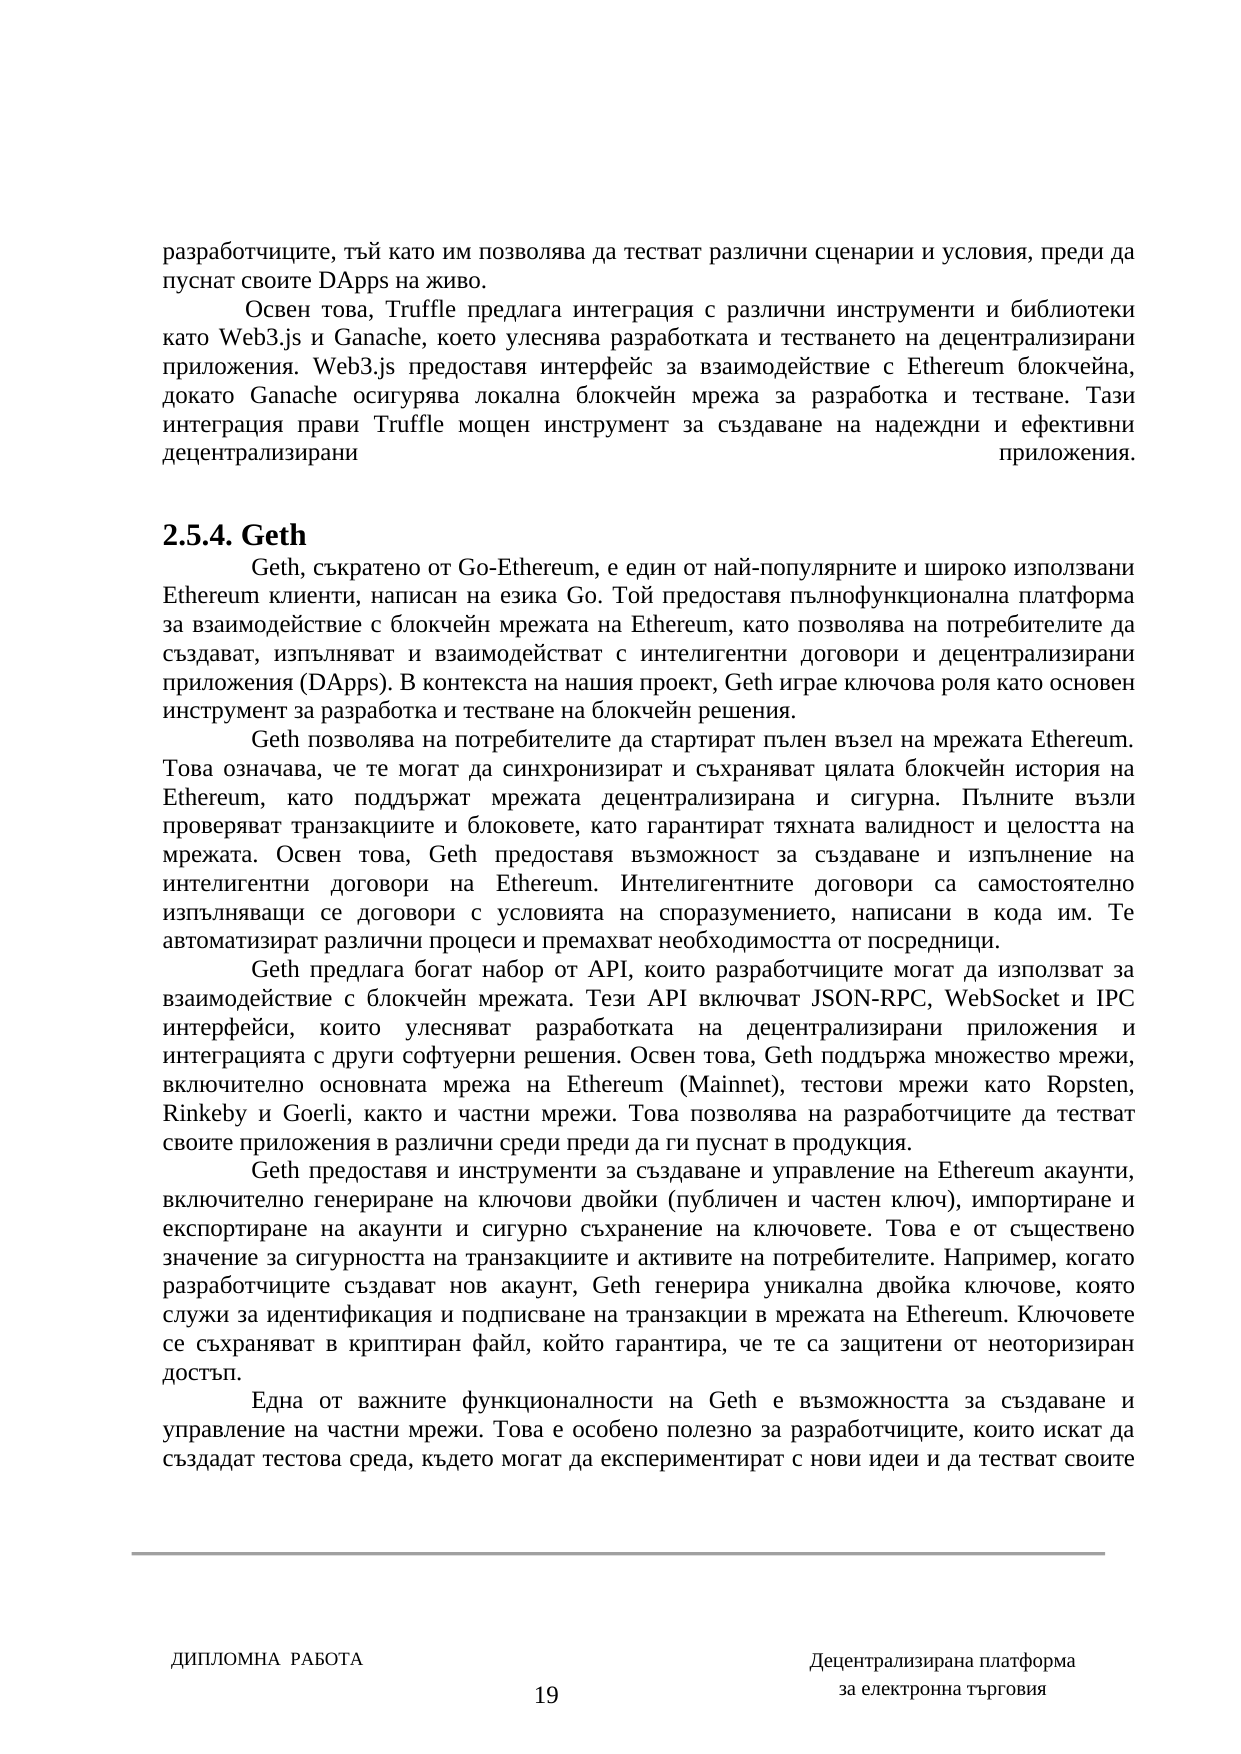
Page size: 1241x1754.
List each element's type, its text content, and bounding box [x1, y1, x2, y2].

subtitle 2.5.4. Geth [162, 516, 1136, 552]
text Geth предлага богат набор от API, които разработчиците могат да използват за взаимодействие с блокчейн мрежата. Тези API включват JSON-RPC, WebSocket и IPC интерфейси, които улесняват разработката на децентрализирани приложения и интеграцията с други софтуерни решения. Освен това, Geth поддържа множество мрежи, включително основната мрежа на Ethereum (Mainnet), тестови мрежи като Ropsten, Rinkeby и Goerli, както и частни мрежи. Това позволява на разработчиците да тестват своите приложения в различни среди преди да ги пуснат в продукция. [162, 954, 1136, 1155]
text Geth позволява на потребителите да стартират пълен възел на мрежата Ethereum. Това означава, че те могат да синхронизират и съхраняват цялата блокчейн история на Ethereum, като поддържат мрежата децентрализирана и сигурна. Пълните възли проверяват транзакциите и блоковете, като гарантират тяхната валидност и целостта на мрежата. Освен това, Geth предоставя възможност за създаване и изпълнение на интелигентни договори на Ethereum. Интелигентните договори са самостоятелно изпълняващи се договори с условията на споразумението, написани в кода им. Те автоматизират различни процеси и премахват необходимостта от посредници. [162, 724, 1136, 954]
text Geth предоставя и инструменти за създаване и управление на Ethereum акаунти, включително генериране на ключови двойки (публичен и частен ключ), импортиране и експортиране на акаунти и сигурно съхранение на ключовете. Това е от съществено значение за сигурността на транзакциите и активите на потребителите. Например, когато разработчиците създават нов акаунт, Geth генерира уникална двойка ключове, която служи за идентификация и подписване на транзакции в мрежата на Ethereum. Ключовете се съхраняват в криптиран файл, който гарантира, че те са защитени от неоторизиран достъп. [162, 1155, 1136, 1385]
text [162, 236, 1136, 294]
text Освен това, Truffle предлага интеграция с различни инструменти и библиотеки като Web3.js и Ganache, което улеснява разработката и тестването на децентрализирани приложения. Web3.js предоставя интерфейс за взаимодействие с Ethereum блокчейна, докато Ganache осигурява локална блокчейн мрежа за разработка и тестване. Тази интеграция прави Truffle мощен инструмент за създаване на надеждни и ефективни децентрализирани приложения. [162, 294, 1136, 495]
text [162, 1385, 1136, 1472]
text Geth, съкратено от Go-Ethereum, е един от най-популярните и широко използвани Ethereum клиенти, написан на езика Go. Той предоставя пълнофункционална платформа за взаимодействие с блокчейн мрежата на Ethereum, като позволява на потребителите да създават, изпълняват и взаимодействат с интелигентни договори и децентрализирани приложения (DApps). В контекста на нашия проект, Geth играе ключова роля като основен инструмент за разработка и тестване на блокчейн решения. [162, 552, 1136, 724]
